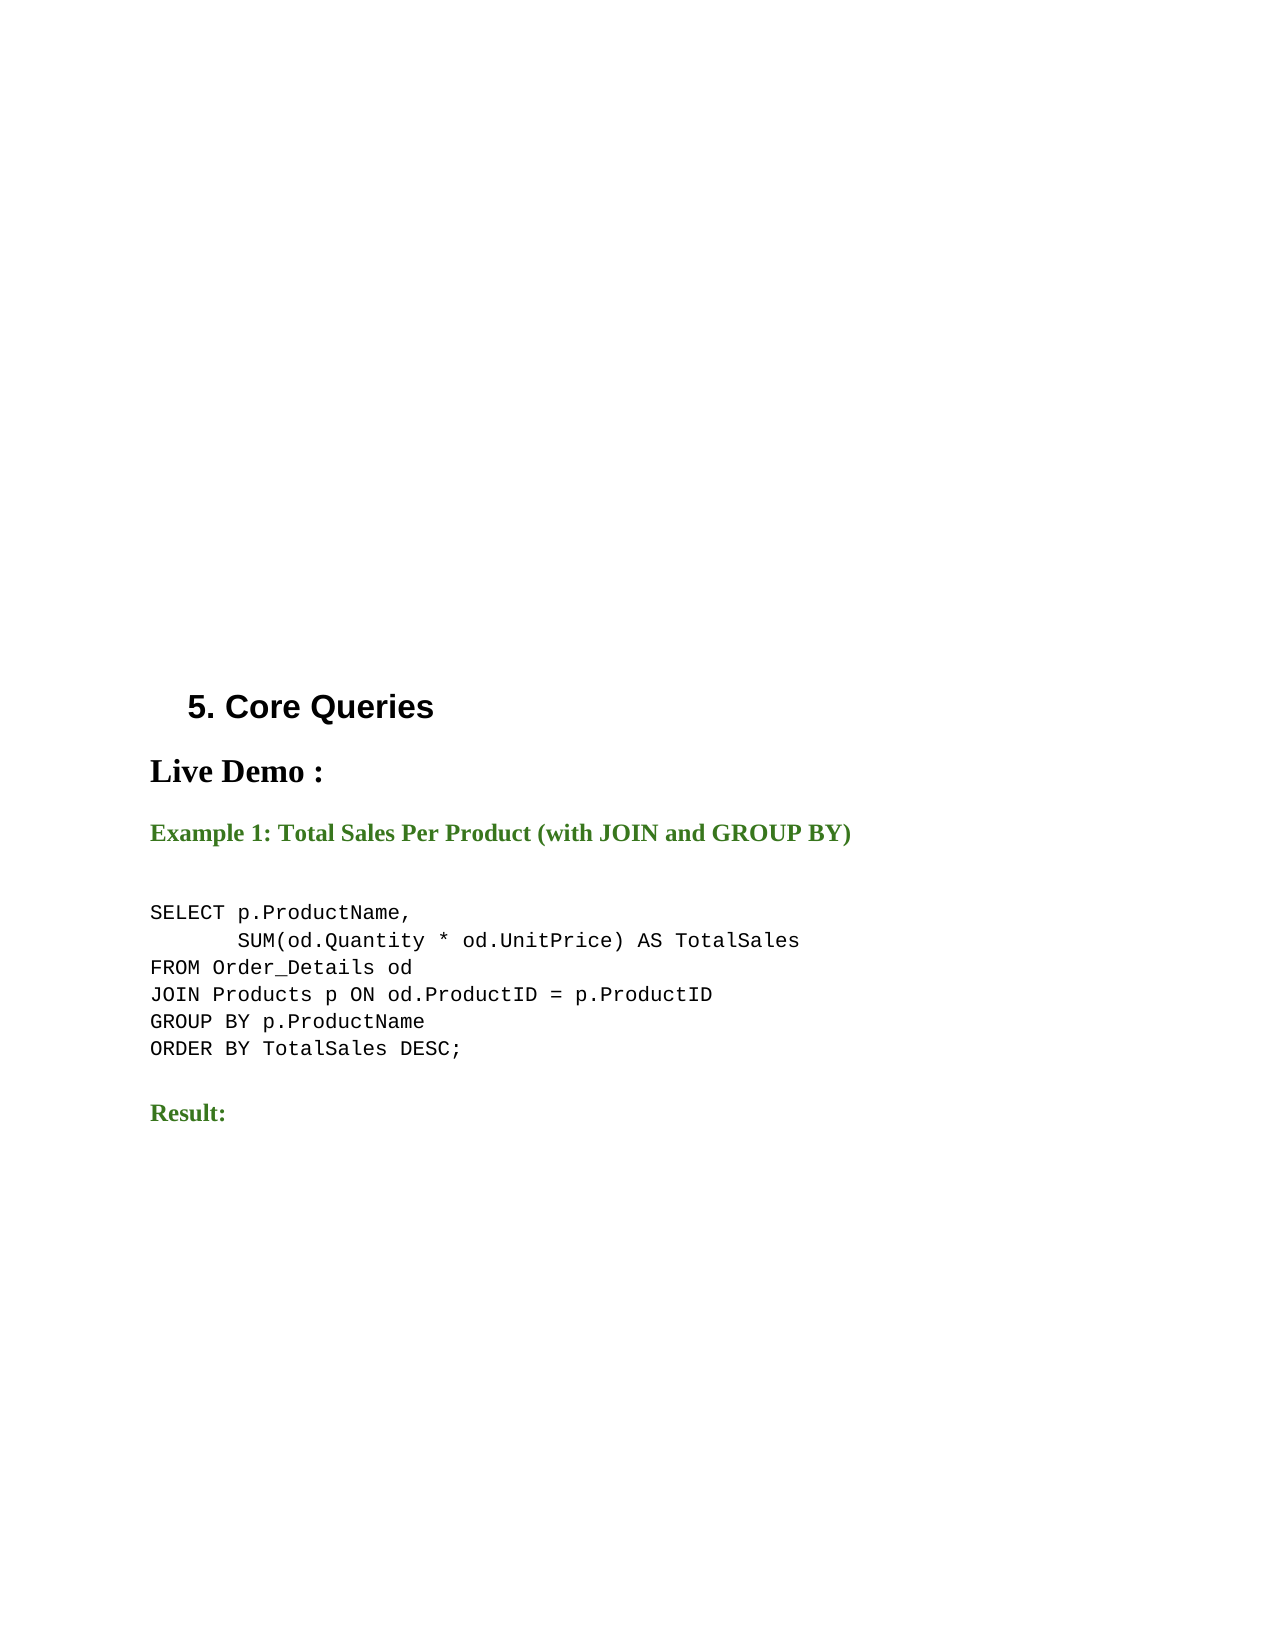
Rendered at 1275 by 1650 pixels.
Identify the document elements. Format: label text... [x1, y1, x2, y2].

text JOIN Products p ON od.ProductID = p.ProductID [150, 984, 1125, 1008]
text SUM(od.Quantity * od.UnitPrice) AS TotalSales [150, 929, 1125, 953]
text ORDER BY TotalSales DESC; [150, 1038, 1125, 1062]
text SELECT p.ProductName, [150, 902, 1125, 926]
subtitle Example 1: Total Sales Per Product (with JOIN and GROUP BY) [150, 818, 1125, 847]
text Live Demo : [150, 751, 1125, 789]
subtitle Core Queries [187, 687, 1125, 726]
text GROUP BY p.ProductName [150, 1011, 1125, 1035]
text FROM Order_Details od [150, 957, 1125, 980]
text Result: [150, 1098, 1125, 1127]
